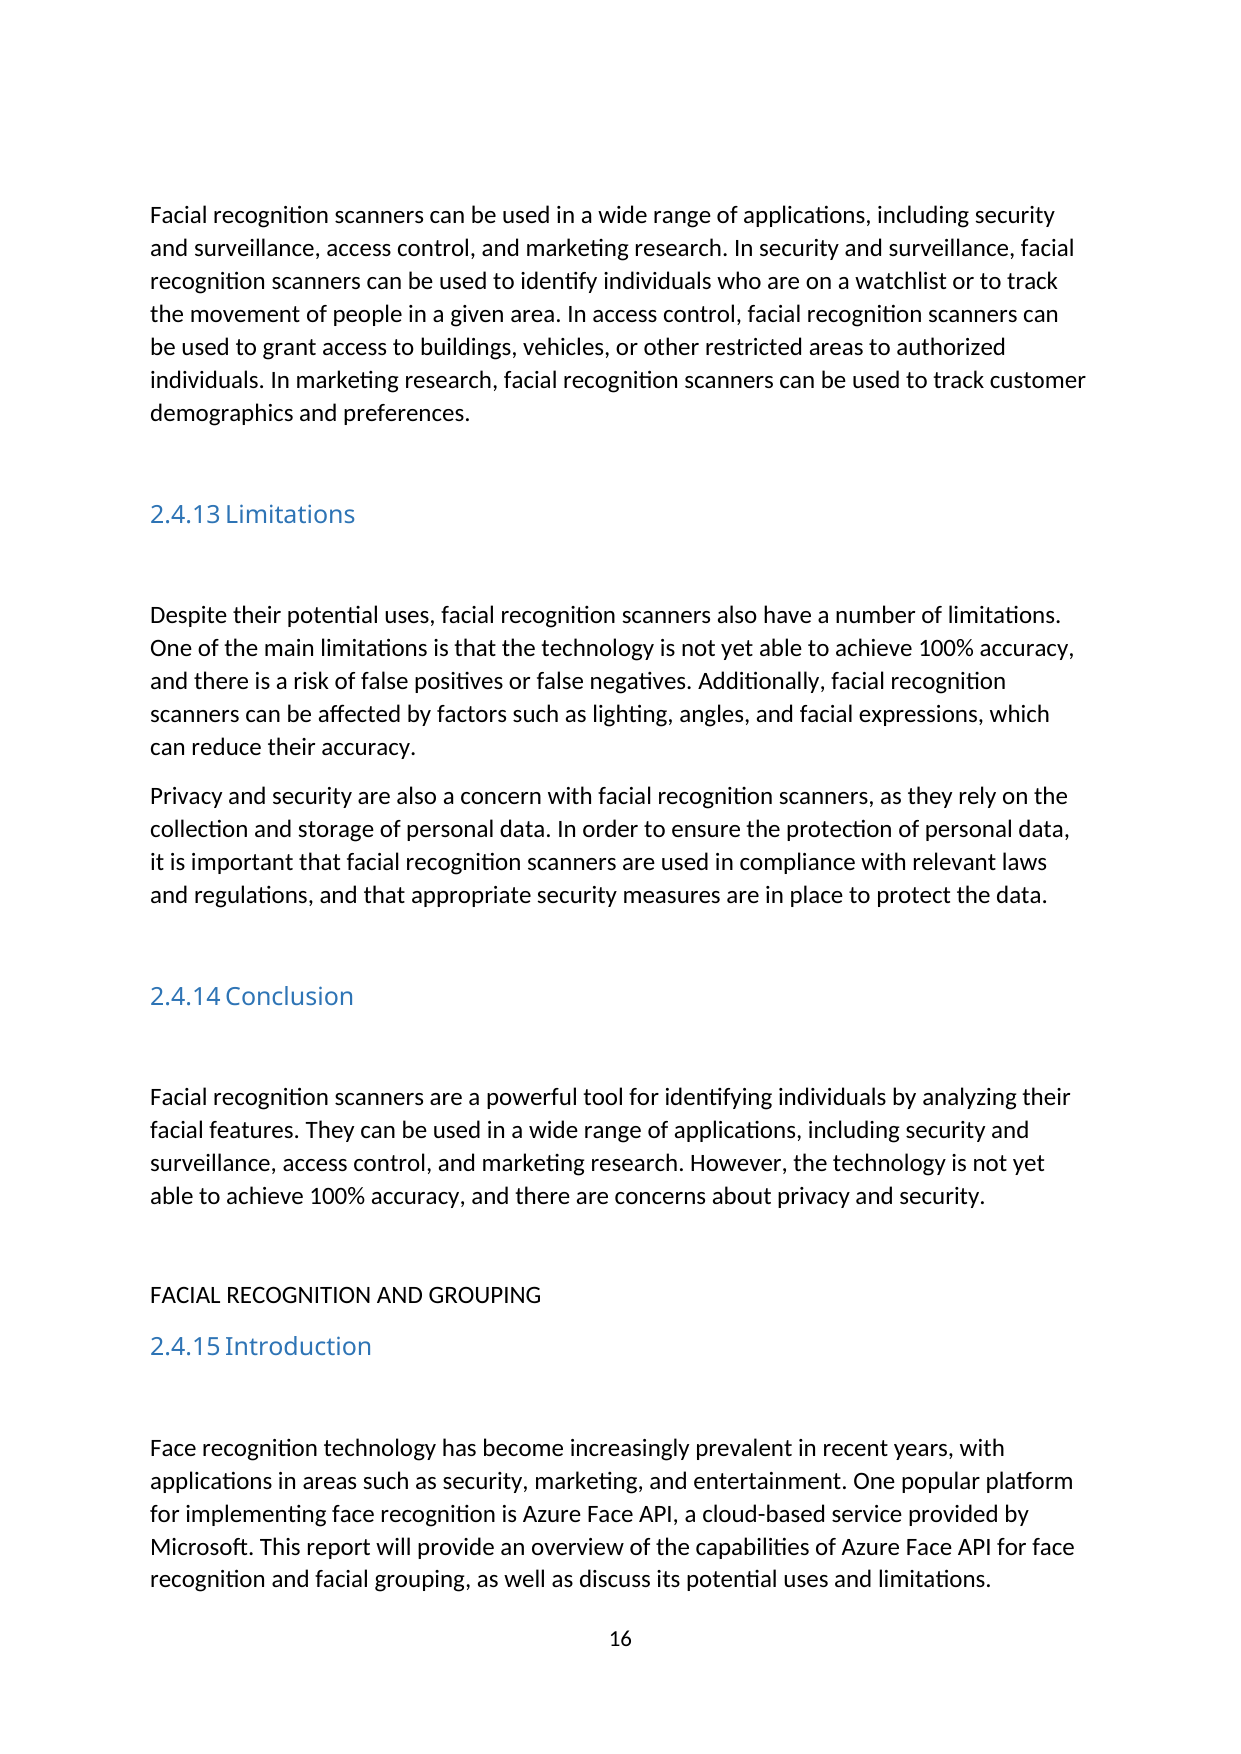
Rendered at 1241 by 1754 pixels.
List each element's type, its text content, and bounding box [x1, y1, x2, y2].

subtitle Conclusion [150, 978, 1090, 1012]
subtitle Limitations [150, 496, 1090, 530]
text Face recognition technology has become increasingly prevalent in recent years, with applications in areas such as security, marketing, and entertainment. One popular platform for implementing face recognition is Azure Face API, a cloud-based service provided by Microsoft. This report will provide an overview of the capabilities of Azure Face API for face recognition and facial grouping, as well as discuss its potential uses and limitations. [150, 1432, 1090, 1594]
text Facial recognition scanners are a powerful tool for identifying individuals by analyzing their facial features. They can be used in a wide range of applications, including security and surveillance, access control, and marketing research. However, the technology is not yet able to achieve 100% accuracy, and there are concerns about privacy and security. [150, 1081, 1090, 1211]
text Privacy and security are also a concern with facial recognition scanners, as they rely on the collection and storage of personal data. In order to ensure the protection of personal data, it is important that facial recognition scanners are used in compliance with relevant laws and regulations, and that appropriate security measures are in place to protect the data. [150, 781, 1090, 910]
text Facial recognition scanners can be used in a wide range of applications, including security and surveillance, access control, and marketing research. In security and surveillance, facial recognition scanners can be used to identify individuals who are on a watchlist or to track the movement of people in a given area. In access control, facial recognition scanners can be used to grant access to buildings, vehicles, or other restricted areas to authorized individuals. In marketing research, facial recognition scanners can be used to track customer demographics and preferences. [150, 199, 1090, 428]
subtitle Introduction [150, 1329, 1090, 1363]
text FACIAL RECOGNITION AND GROUPING [150, 1279, 1090, 1310]
text Despite their potential uses, facial recognition scanners also have a number of limitations. One of the main limitations is that the technology is not yet able to achieve 100% accuracy, and there is a risk of false positives or false negatives. Additionally, facial recognition scanners can be affected by factors such as lighting, angles, and facial expressions, which can reduce their accuracy. [150, 599, 1090, 761]
